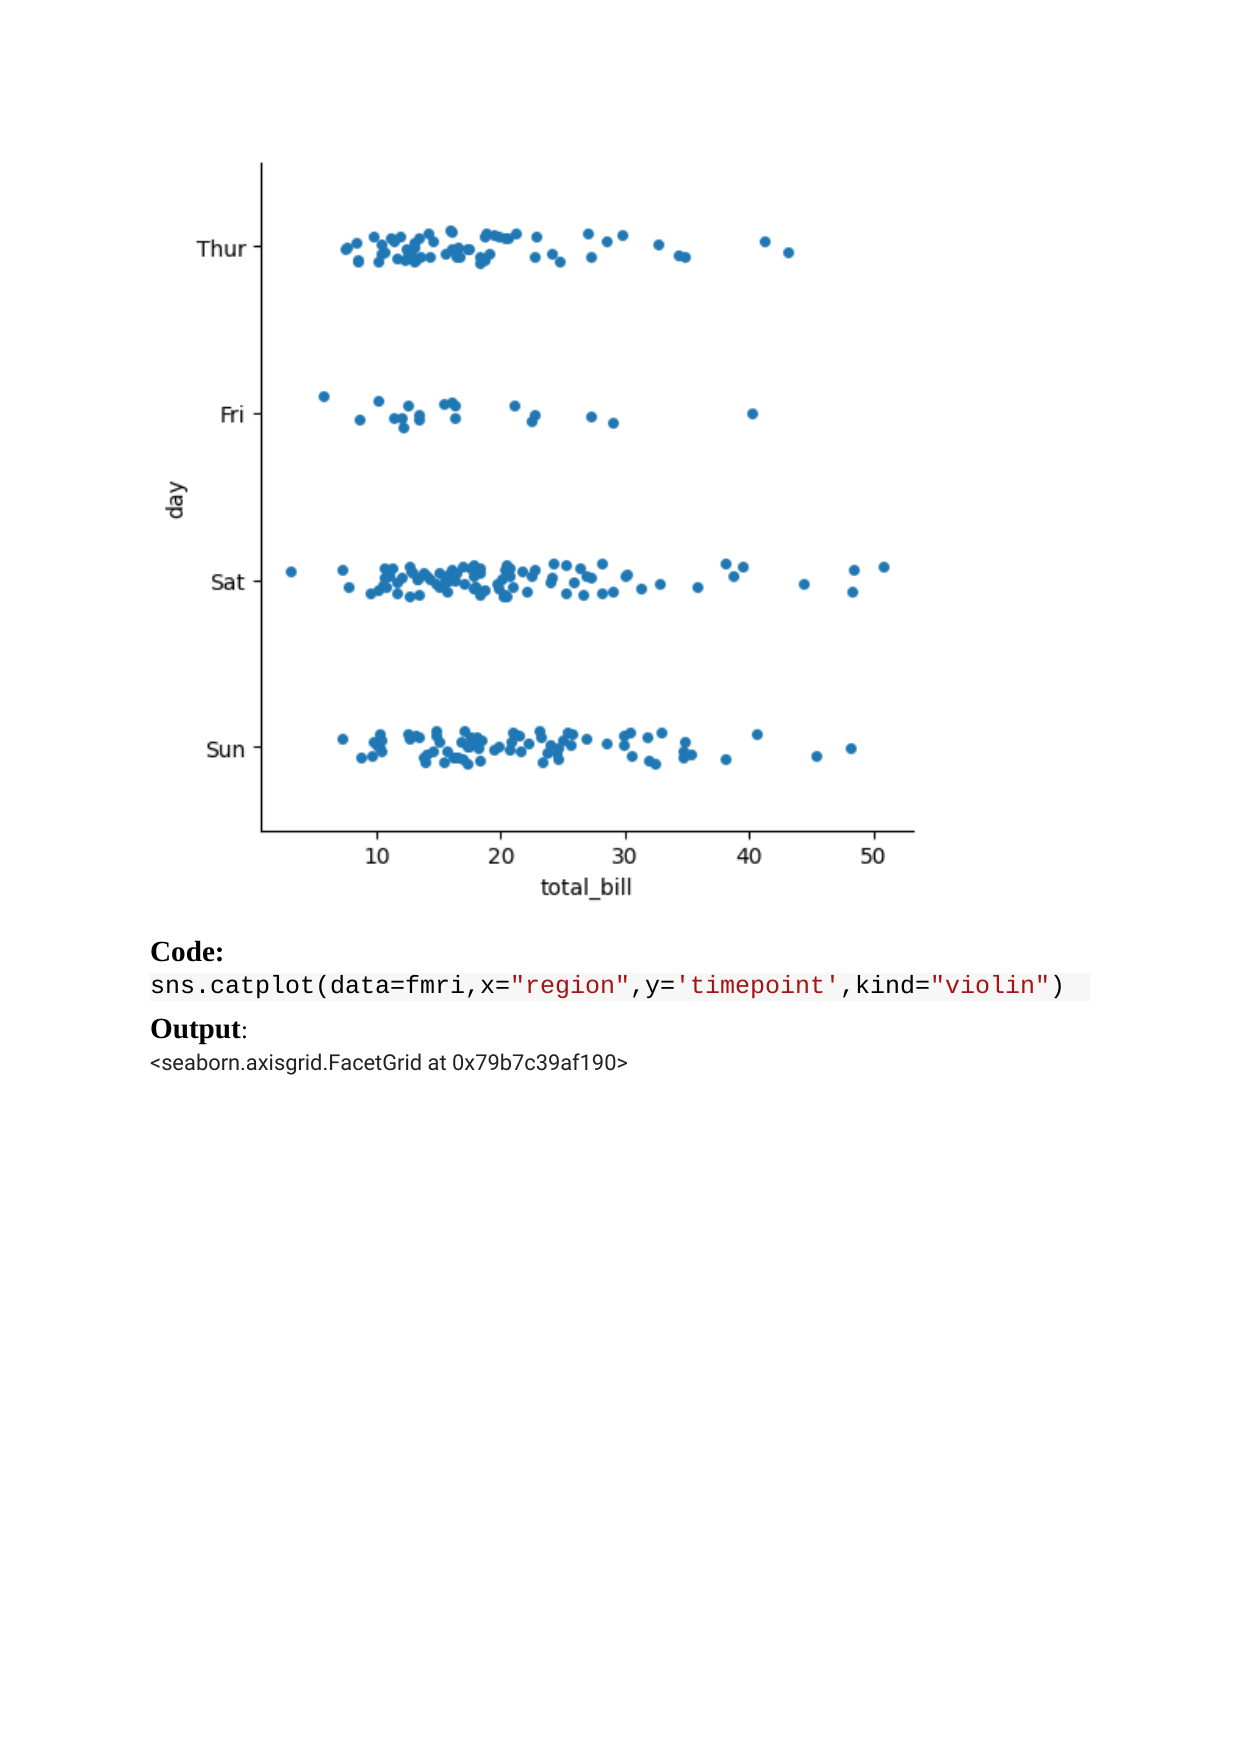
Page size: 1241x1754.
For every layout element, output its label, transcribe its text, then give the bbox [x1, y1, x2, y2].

text <seaborn.axisgrid.FacetGrid at 0x79b7c39af190> [150, 1050, 1090, 1075]
text Code: [150, 934, 1090, 968]
picture [150, 150, 943, 914]
text sns.catplot(data=fmri,x="region",y='timepoint',kind="violin") [150, 973, 1090, 1001]
text Output: [150, 1011, 1090, 1045]
